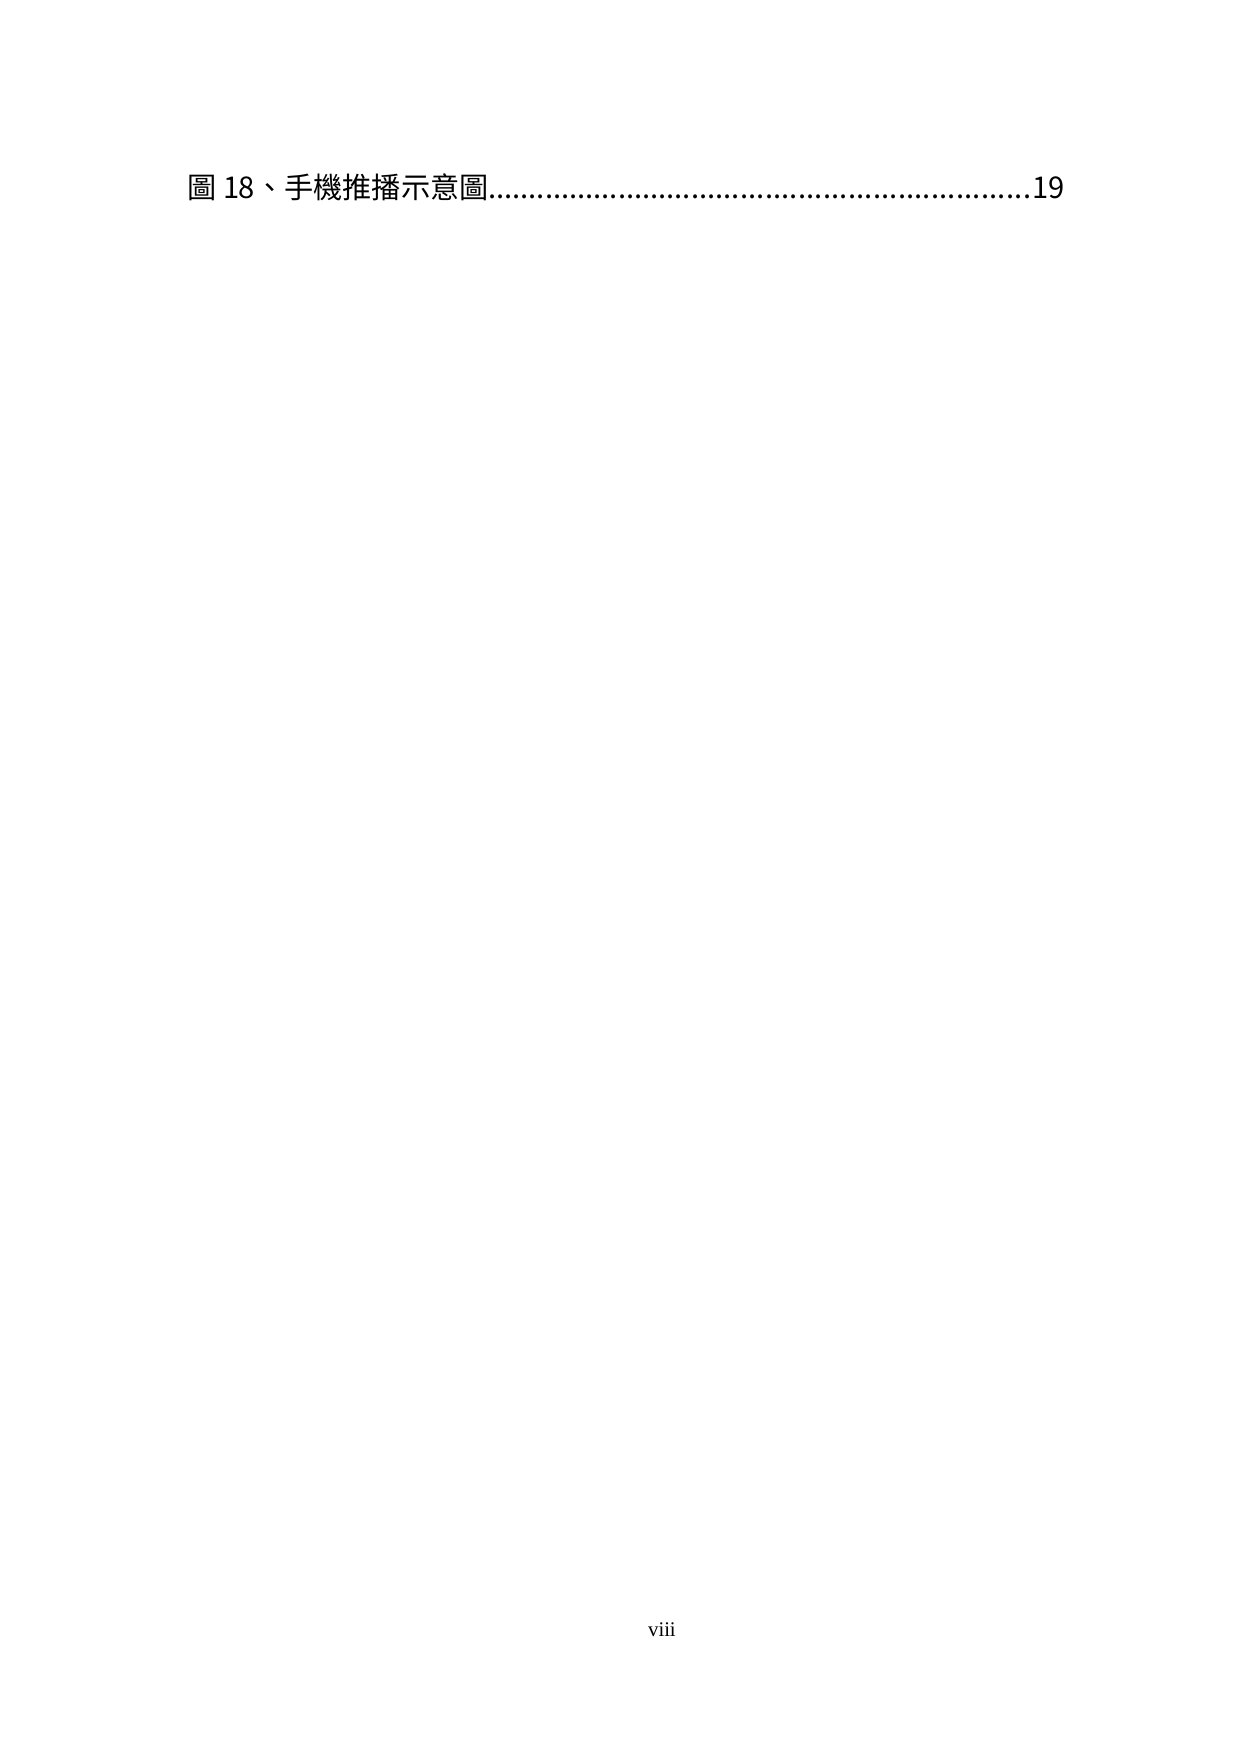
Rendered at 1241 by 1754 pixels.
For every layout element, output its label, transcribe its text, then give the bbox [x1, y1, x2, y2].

text 圖 18、手機推播示意圖 .19 [187, 164, 1240, 207]
